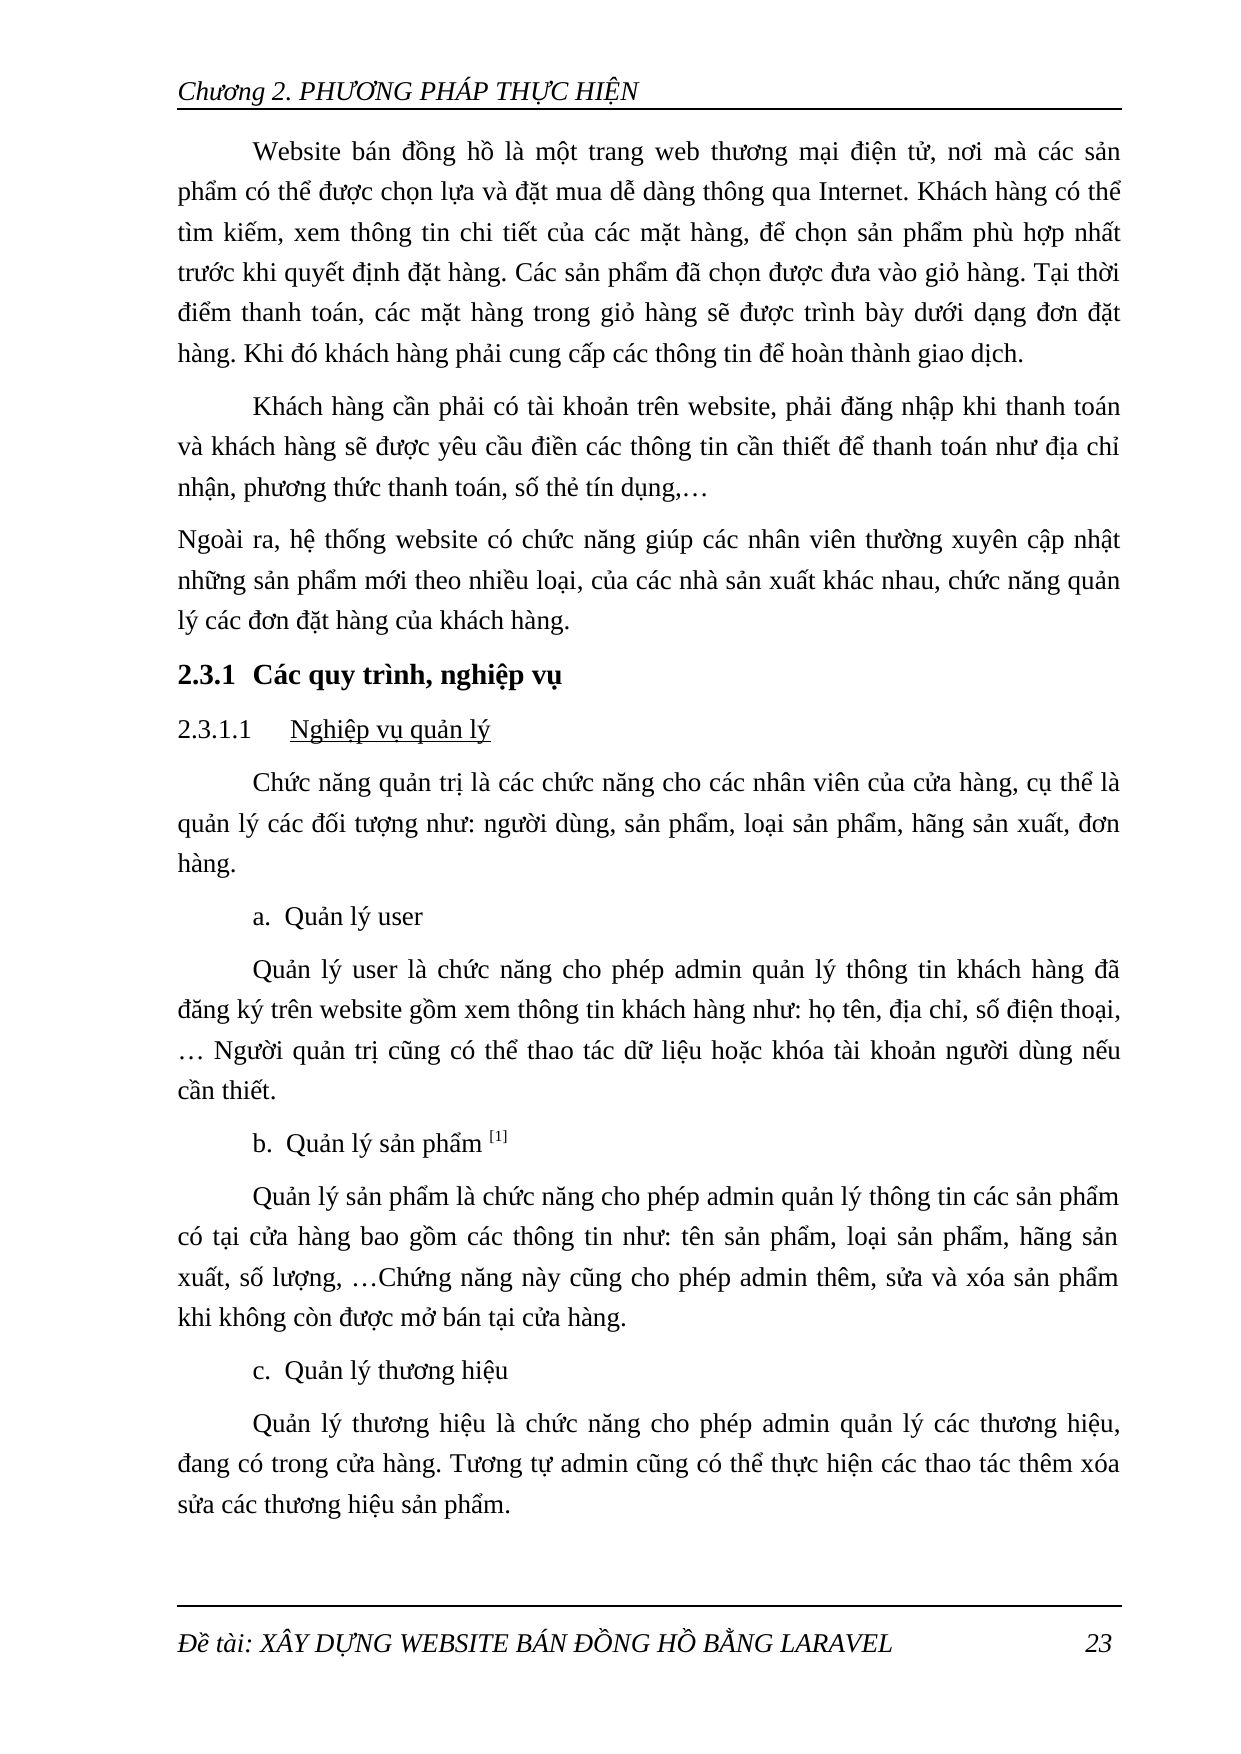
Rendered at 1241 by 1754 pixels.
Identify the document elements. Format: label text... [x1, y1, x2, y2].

text b. Quản lý sản phẩm [1] [177, 1127, 1122, 1158]
text Ngoài ra, hệ thống website có chức năng giúp các nhân viên thường xuyên cập nhật những sản phẩm mới theo nhiều loại, của các nhà sản xuất khác nhau, chức năng quản lý các đơn đặt hàng của khách hàng. [177, 523, 1122, 636]
subtitle Các quy trình, nghiệp vụ [177, 657, 1122, 691]
text a. Quản lý user [252, 900, 1122, 931]
text Khách hàng cần phải có tài khoản trên website, phải đăng nhập khi thanh toán và khách hàng sẽ được yêu cầu điền các thông tin cần thiết để thanh toán như địa chỉ nhận, phương thức thanh toán, số thẻ tín dụng,… [177, 390, 1122, 502]
text Chức năng quản trị là các chức năng cho các nhân viên của cửa hàng, cụ thể là quản lý các đối tượng như: người dùng, sản phẩm, loại sản phẩm, hãng sản xuất, đơn hàng. [177, 766, 1122, 878]
text c. Quản lý thương hiệu [177, 1354, 1122, 1385]
text Quản lý user là chức năng cho phép admin quản lý thông tin khách hàng đã đăng ký trên website gồm xem thông tin khách hàng như: họ tên, địa chỉ, số điện thoại, … Người quản trị cũng có thể thao tác dữ liệu hoặc khóa tài khoản người dùng nếu cần thiết. [177, 953, 1122, 1105]
text Quản lý thương hiệu là chức năng cho phép admin quản lý các thương hiệu, đang có trong cửa hàng. Tương tự admin cũng có thể thực hiện các thao tác thêm xóa sửa các thương hiệu sản phẩm. [177, 1407, 1122, 1519]
text Website bán đồng hồ là một trang web thương mại điện tử, nơi mà các sản phẩm có thể được chọn lựa và đặt mua dễ dàng thông qua Internet. Khách hàng có thể tìm kiếm, xem thông tin chi tiết của các mặt hàng, để chọn sản phẩm phù hợp nhất trước khi quyết định đặt hàng. Các sản phẩm đã chọn được đưa vào giỏ hàng. Tại thời điểm thanh toán, các mặt hàng trong giỏ hàng sẽ được trình bày dưới dạng đơn đặt hàng. Khi đó khách hàng phải cung cấp các thông tin để hoàn thành giao dịch. [177, 135, 1122, 368]
subtitle Nghiệp vụ quản lý [177, 713, 1122, 744]
text Quản lý sản phẩm là chức năng cho phép admin quản lý thông tin các sản phẩm có tại cửa hàng bao gồm các thông tin như: tên sản phẩm, loại sản phẩm, hãng sản xuất, số lượng, …Chứng năng này cũng cho phép admin thêm, sửa và xóa sản phẩm khi không còn được mở bán tại cửa hàng. [177, 1180, 1120, 1332]
